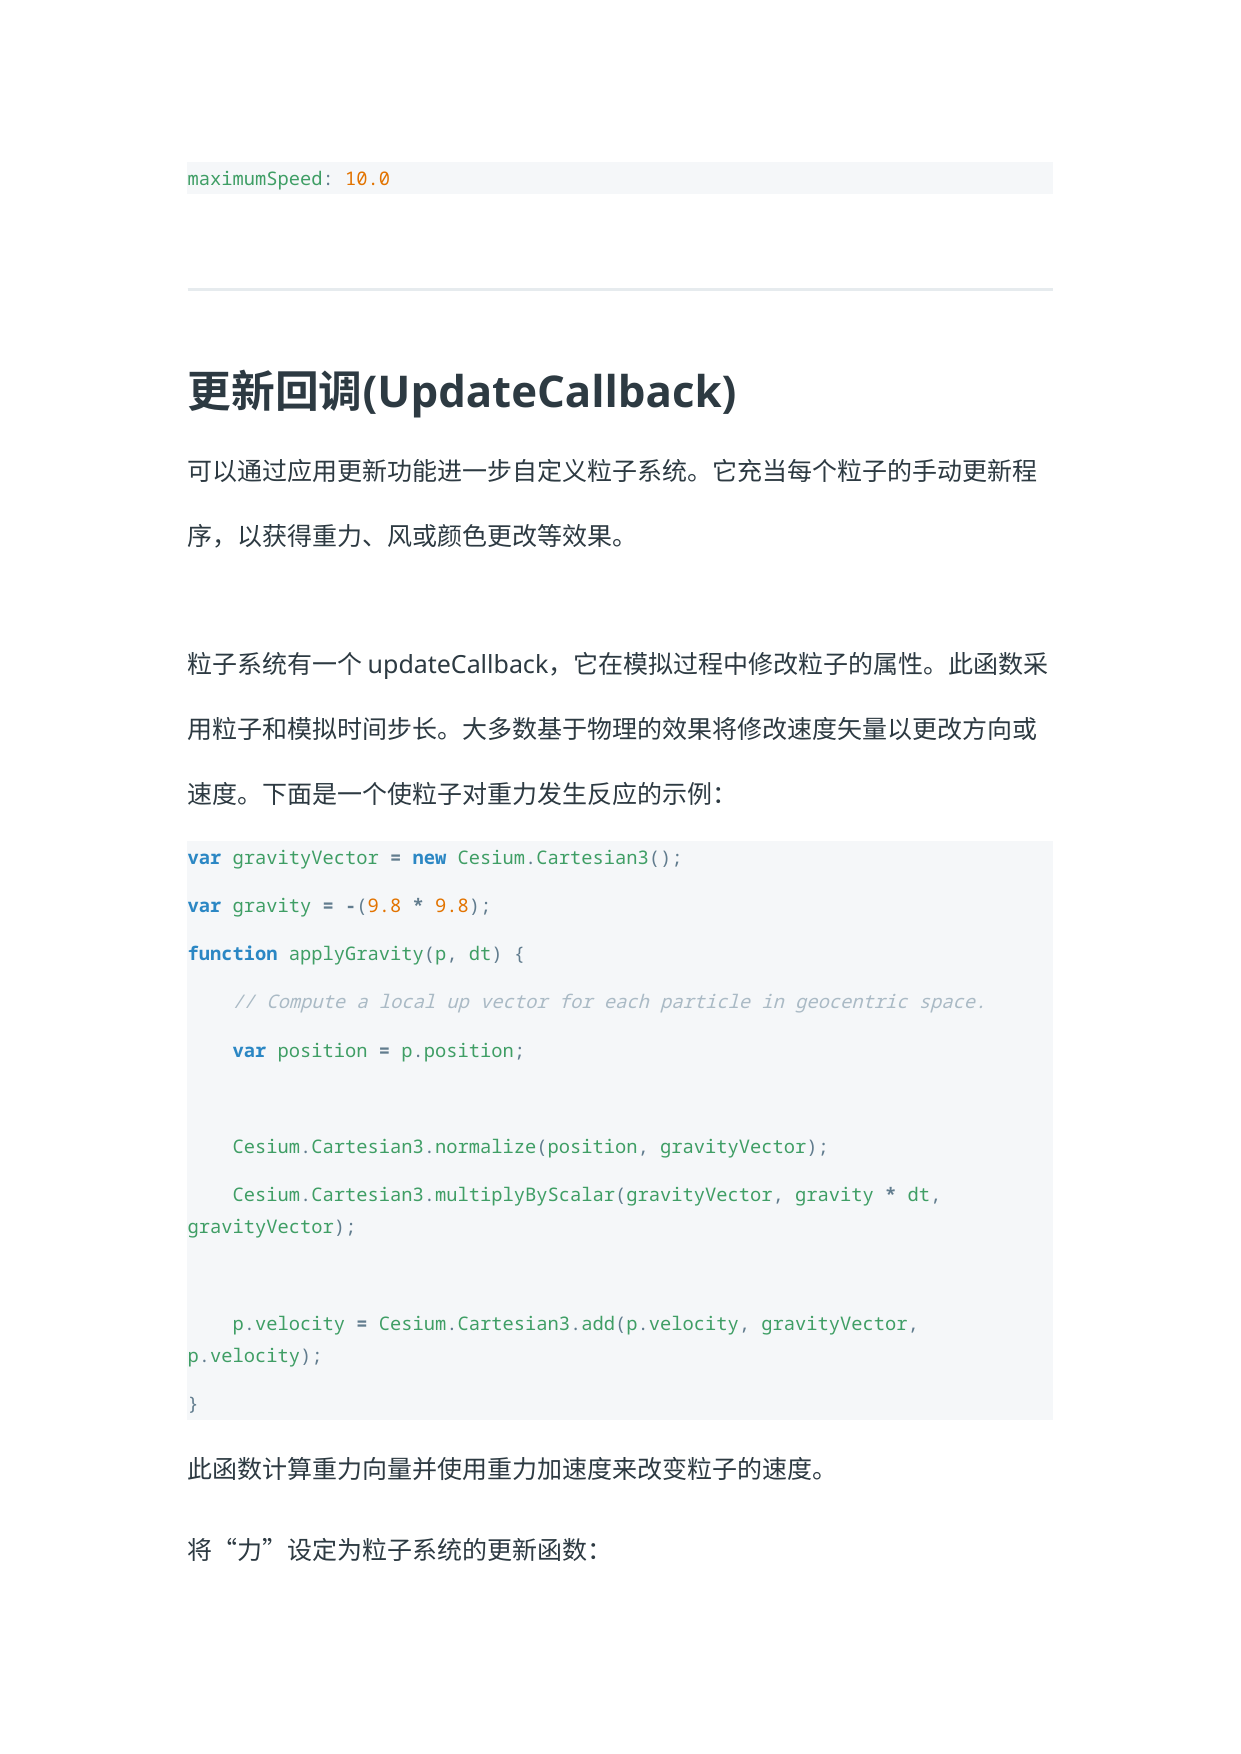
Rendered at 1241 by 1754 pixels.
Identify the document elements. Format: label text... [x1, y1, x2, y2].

text var gravityVector = new Cesium.Cartesian3(); [187, 841, 1053, 873]
text Cesium.Cartesian3.multiplyByScalar(gravityVector, gravity * dt, gravityVector); [187, 1178, 1053, 1243]
text 粒子系统有一个updateCallback，它在模拟过程中修改粒子的属性。此函数采用粒子和模拟时间步长。大多数基于物理的效果将修改速度矢量以更改方向或速度。下面是一个使粒子对重力发生反应的示例： [187, 630, 1053, 825]
text function applyGravity(p, dt) { [187, 937, 1053, 970]
text 可以通过应用更新功能进一步自定义粒子系统。它充当每个粒子的手动更新程序，以获得重力、风或颜色更改等效果。 [187, 437, 1053, 567]
text maximumSpeed: 10.0 [187, 162, 1053, 194]
text } [187, 1387, 1053, 1420]
text 更新回调(UpdateCallback) [187, 289, 1053, 421]
text p.velocity = Cesium.Cartesian3.add(p.velocity, gravityVector, p.velocity); [187, 1307, 1053, 1372]
text var position = p.position; [187, 1033, 1053, 1066]
text 将“力”设定为粒子系统的更新函数： [187, 1516, 1053, 1581]
text var gravity = -(9.8 * 9.8); [187, 889, 1053, 922]
text 此函数计算重力向量并使用重力加速度来改变粒子的速度。 [187, 1435, 1053, 1500]
text Cesium.Cartesian3.normalize(position, gravityVector); [187, 1130, 1053, 1162]
text // Compute a local up vector for each particle in geocentric space. [187, 985, 1053, 1018]
